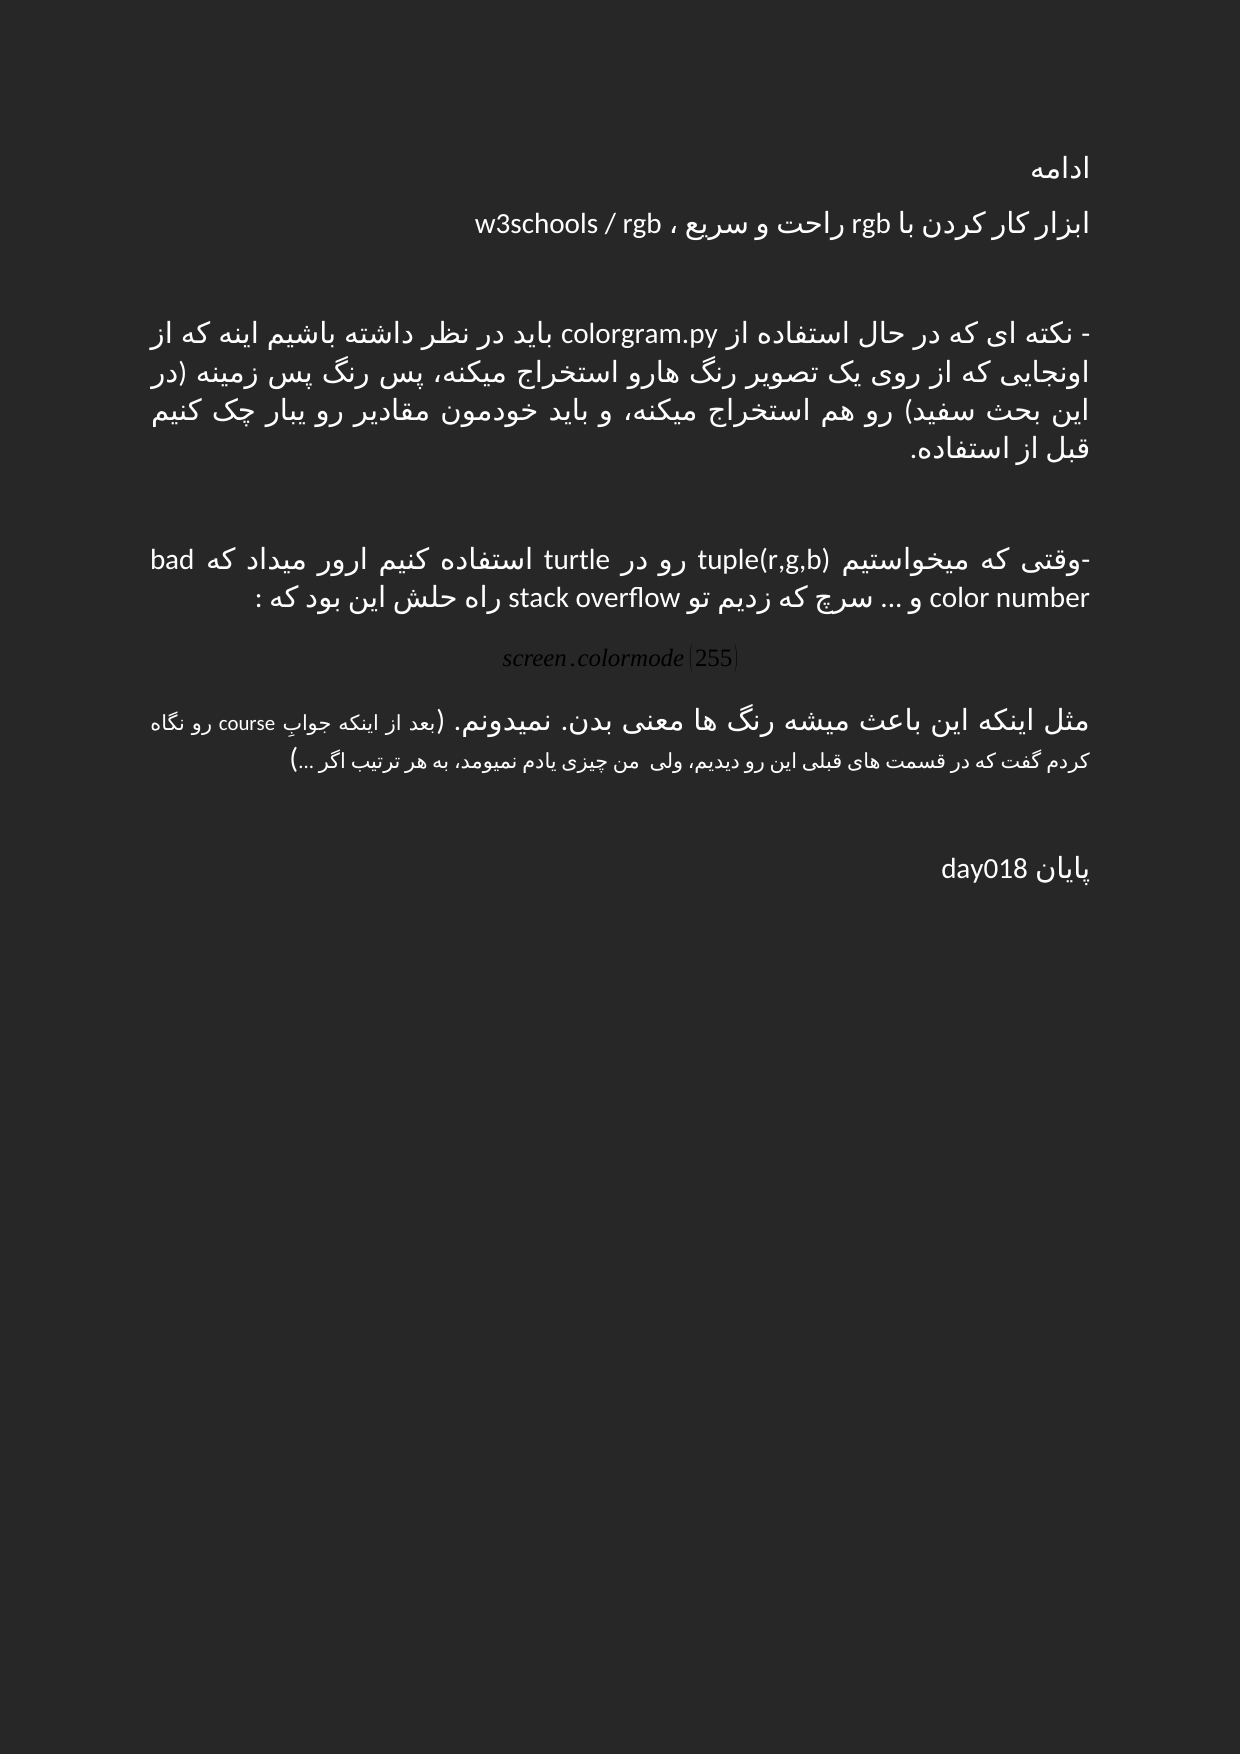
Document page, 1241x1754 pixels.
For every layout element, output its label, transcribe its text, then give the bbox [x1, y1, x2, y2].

text - نکته ای که در حال استفاده از colorgram.py باید در نظر داشته باشیم اینه که از اونجایی که از روی یک تصویر رنگ هارو استخراج میکنه، پس رنگ پس زمینه (در این بحث سفید) رو هم استخراج میکنه، و باید خودمون مقادیر رو یبار چک کنیم قبل از استفاده. [150, 315, 1090, 466]
text پایان day018 [150, 850, 1090, 886]
text مثل اینکه این باعث میشه رنگ ها معنی بدن. نمیدونم. (بعد از اینکه جوابِ course رو نگاه کردم گفت که در قسمت های قبلی این رو دیدیم، ولی من چیزی یادم نمیومد، به هر ترتیب اگر ...) [150, 702, 1090, 776]
text ابزار کار کردن با rgb راحت و سریع ، w3schools / rgb [150, 205, 1090, 241]
text ادامه [150, 150, 1090, 186]
text -وقتی که میخواستیم tuple(r,g,b) رو در turtle استفاده کنیم ارور میداد که bad color number و ... سرچ که زدیم تو stack overflow راه حلش این بود که : [150, 541, 1090, 615]
